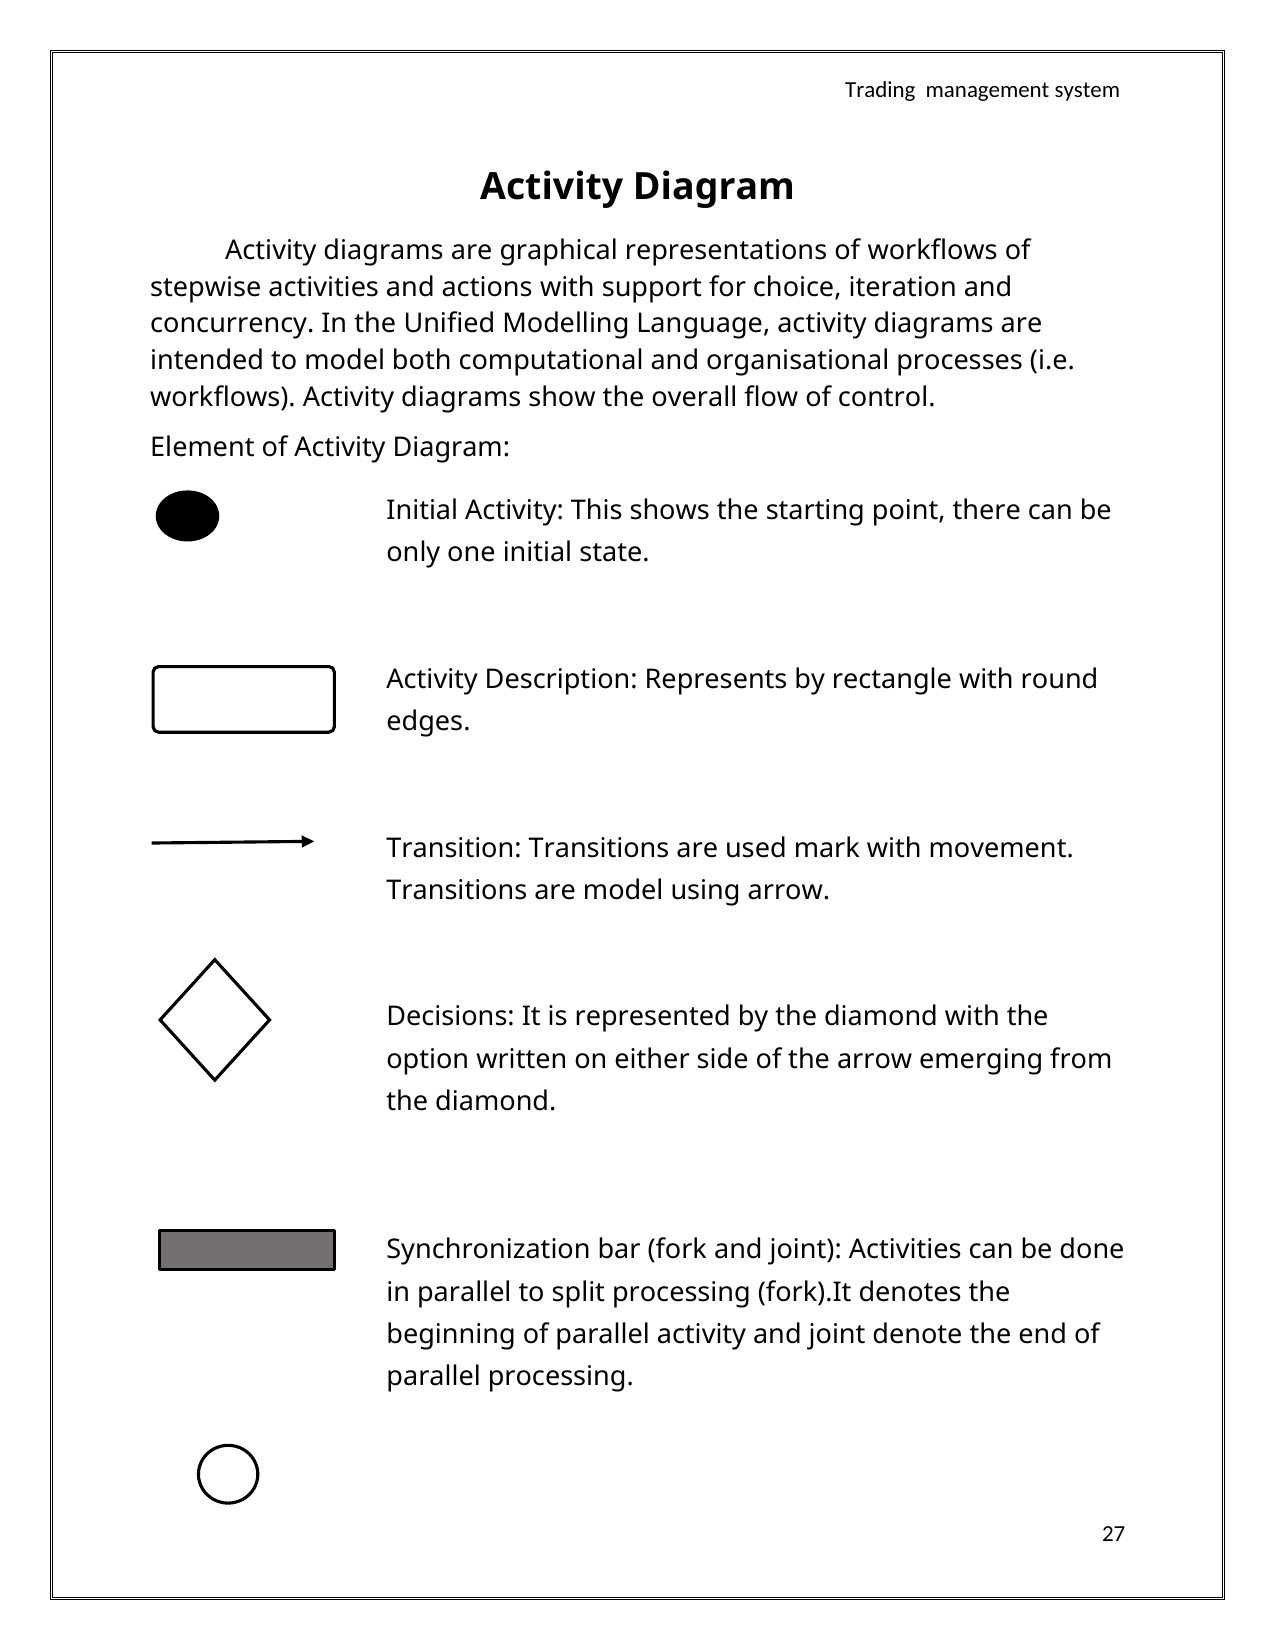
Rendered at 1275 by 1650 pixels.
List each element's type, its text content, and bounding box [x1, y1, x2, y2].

text Activity diagrams are graphical representations of workflows of stepwise activities and actions with support for choice, iteration and concurrency. In the Unified Modelling Language, activity diagrams are intended to model both computational and organisational processes (i.e. workflows). Activity diagrams show the overall flow of control. [150, 230, 1125, 414]
text Synchronization bar (fork and joint): Activities can be done in parallel to split processing (fork).It denotes the beginning of parallel activity and joint denote the end of parallel processing. [386, 1230, 1125, 1394]
text Element of Activity Diagram: [150, 427, 1125, 464]
text Transition: Transitions are used mark with movement. Transitions are model using arrow. [386, 828, 1125, 907]
text Decisions: It is represented by the diamond with the option written on either side of the arrow emerging from the diamond. [386, 997, 1125, 1118]
text Initial Activity: This shows the starting point, there can be only one initial state. [386, 490, 1125, 569]
subtitle Activity Diagram [150, 159, 1125, 210]
text Activity Description: Represents by rectangle with round edges. [386, 659, 1125, 738]
